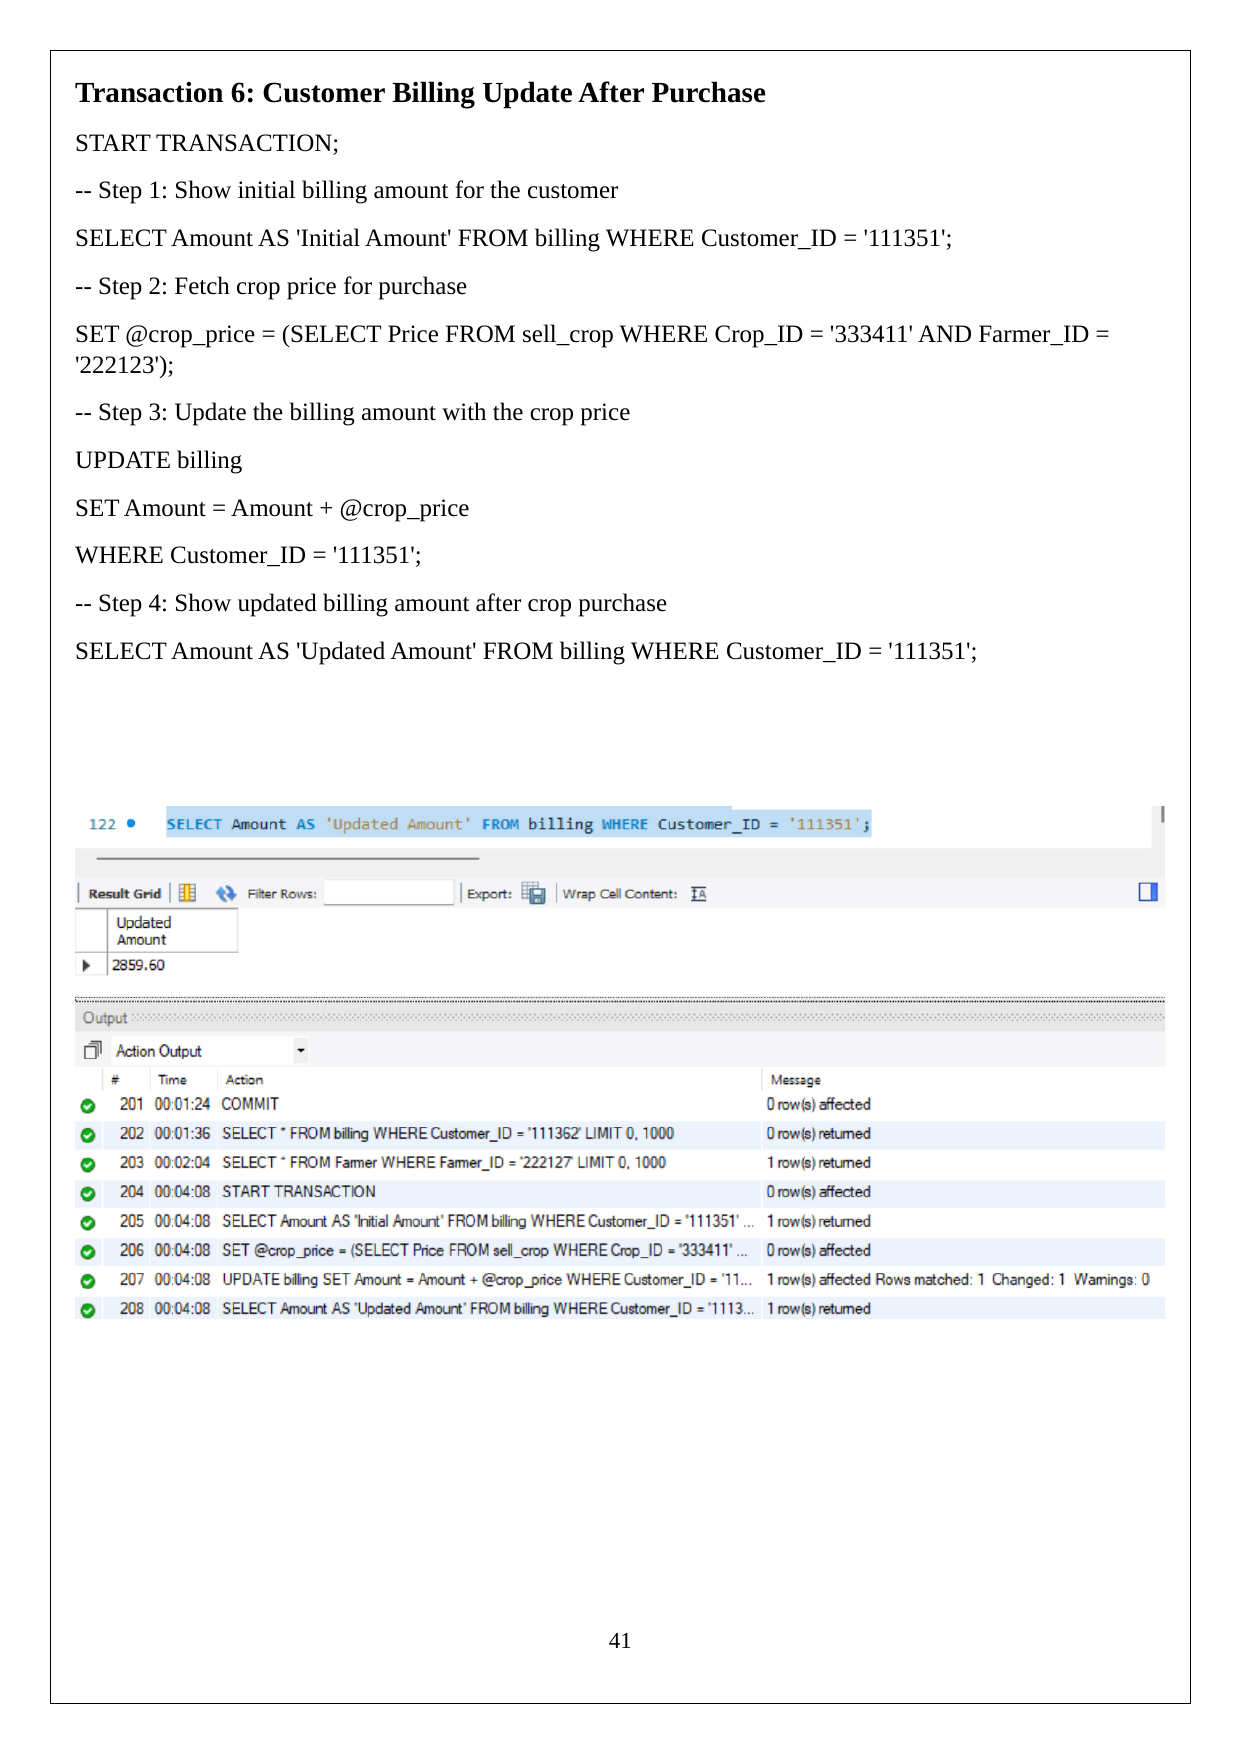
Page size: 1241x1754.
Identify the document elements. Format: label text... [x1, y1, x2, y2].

text -- Step 3: Update the billing amount with the crop price [75, 397, 1165, 426]
text WHERE Customer_ID = '111351'; [75, 541, 1165, 569]
text -- Step 2: Fetch crop price for purchase [75, 271, 1165, 300]
text SET Amount = Amount + @crop_price [75, 493, 1165, 522]
text SET @crop_price = (SELECT Price FROM sell_crop WHERE Crop_ID = '333411' AND Farmer_ID = '222123'); [75, 319, 1165, 378]
text -- Step 1: Show initial billing amount for the customer [75, 176, 1165, 204]
text -- Step 4: Show updated billing amount after crop purchase [75, 588, 1165, 617]
text SELECT Amount AS 'Updated Amount' FROM billing WHERE Customer_ID = '111351'; [75, 636, 1165, 665]
text SELECT Amount AS 'Initial Amount' FROM billing WHERE Customer_ID = '111351'; [75, 223, 1165, 252]
text Transaction 6: Customer Billing Update After Purchase [75, 75, 1165, 108]
text UPDATE billing [75, 445, 1165, 474]
picture [75, 806, 1166, 1319]
text START TRANSACTION; [75, 128, 1165, 157]
